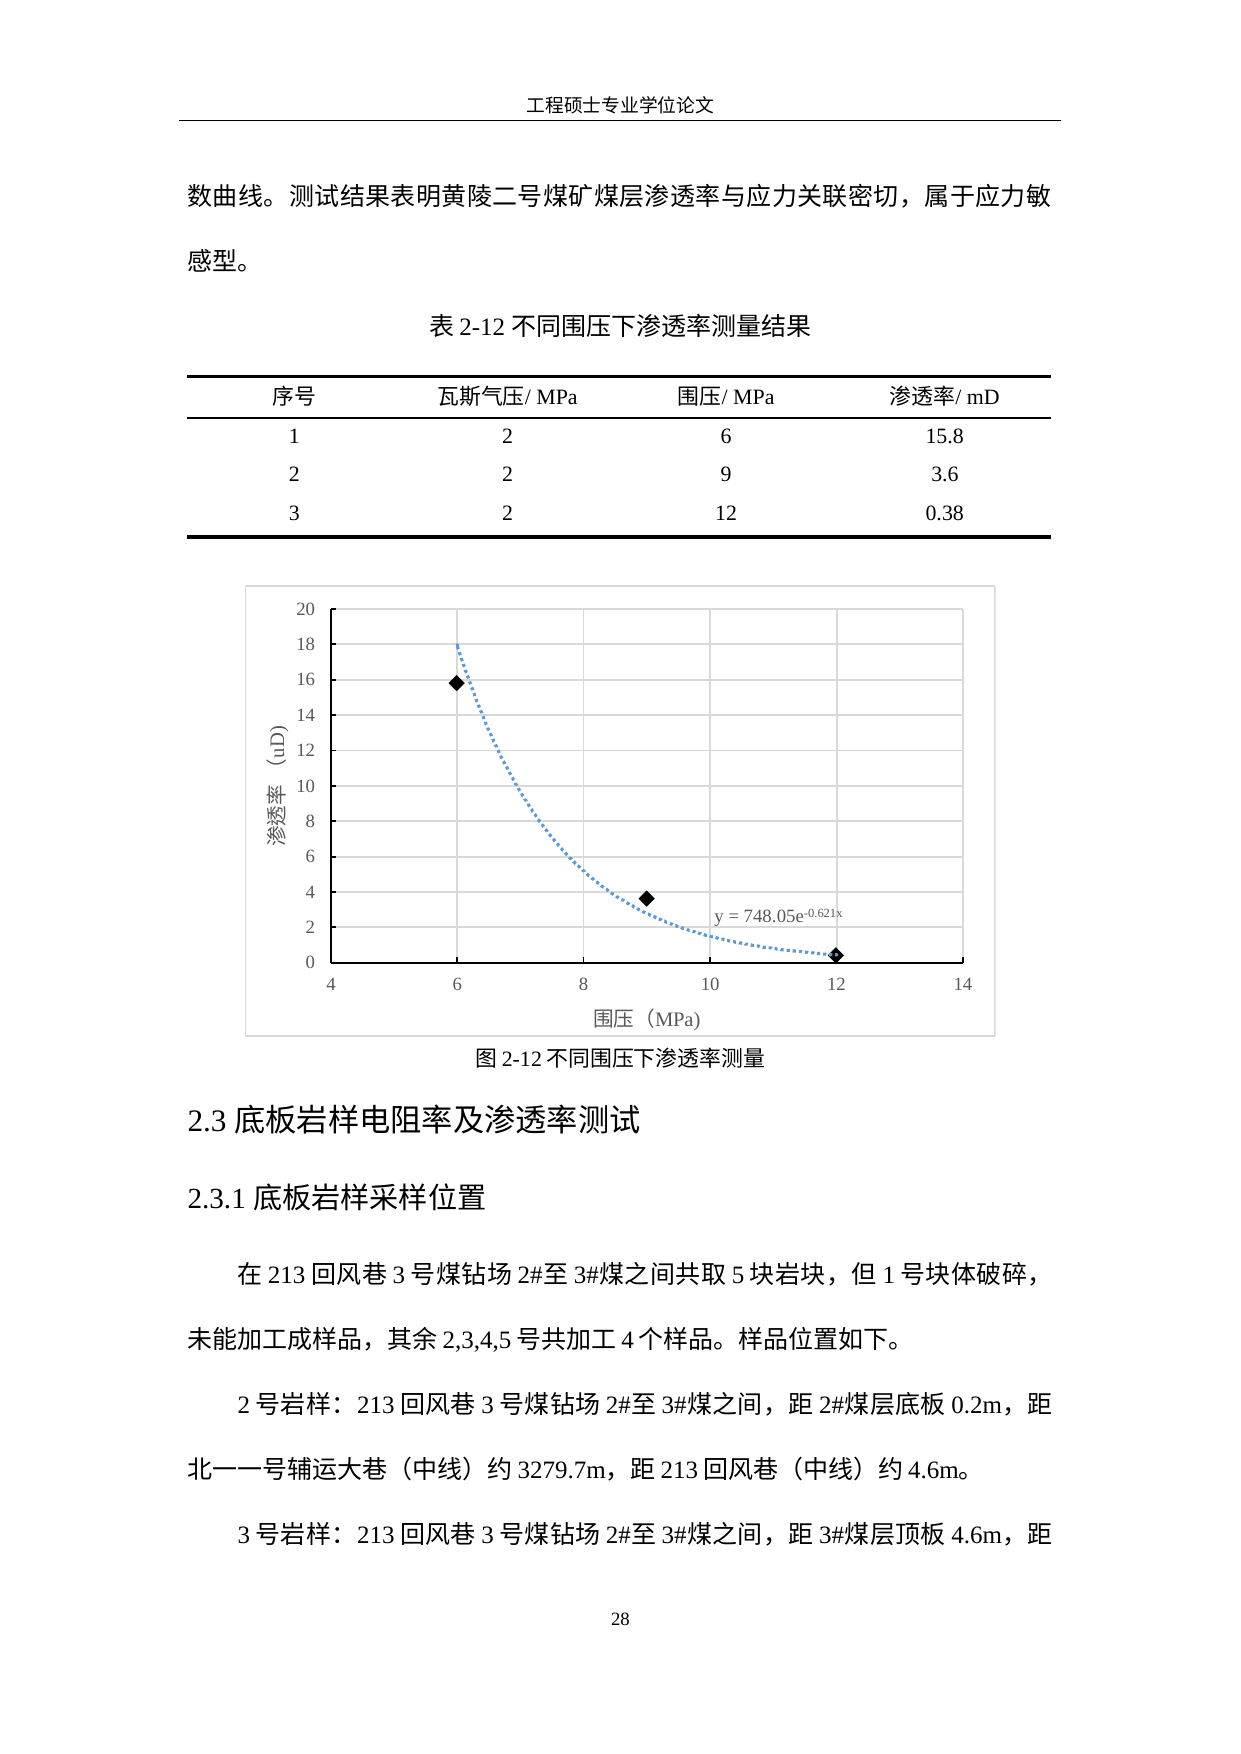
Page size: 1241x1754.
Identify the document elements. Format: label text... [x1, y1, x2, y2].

table_cell 2 [401, 458, 614, 497]
table_cell 0.38 [838, 497, 1051, 535]
table_cell 6 [614, 419, 838, 458]
table_header 序号 [187, 378, 401, 417]
text 表2-12 不同围压下渗透率测量结果 [187, 292, 1053, 357]
table_cell 3.6 [838, 458, 1051, 497]
text 2号岩样：213回风巷3号煤钻场2#至3#煤之间，距2#煤层底板0.2m，距北一一号辅运大巷（中线）约3279.7m，距213回风巷（中线）约4.6m。 [187, 1370, 1053, 1500]
table_header 渗透率/ mD [838, 378, 1051, 417]
table_cell 3 [187, 497, 401, 535]
table_header 围压/ MPa [614, 378, 838, 417]
table_cell 2 [187, 458, 401, 497]
text 在213回风巷3号煤钻场2#至3#煤之间共取5块岩块，但1号块体破碎，未能加工成样品，其余2,3,4,5号共加工4个样品。样品位置如下。 [187, 1240, 1053, 1370]
table_cell 2 [401, 419, 614, 458]
text 2.3.1 底板岩样采样位置 [187, 1163, 1053, 1228]
text 图2-12不同围压下渗透率测量 [187, 1040, 1053, 1073]
table_header 瓦斯气压/ MPa [401, 378, 614, 417]
text 2.3 底板岩样电阻率及渗透率测试 [187, 1085, 1053, 1150]
table_cell 12 [614, 497, 838, 535]
table_cell 15.8 [838, 419, 1051, 458]
table_cell 1 [187, 419, 401, 458]
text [187, 162, 1053, 292]
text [187, 1500, 1053, 1565]
table_cell 9 [614, 458, 838, 497]
table_cell 2 [401, 497, 614, 535]
